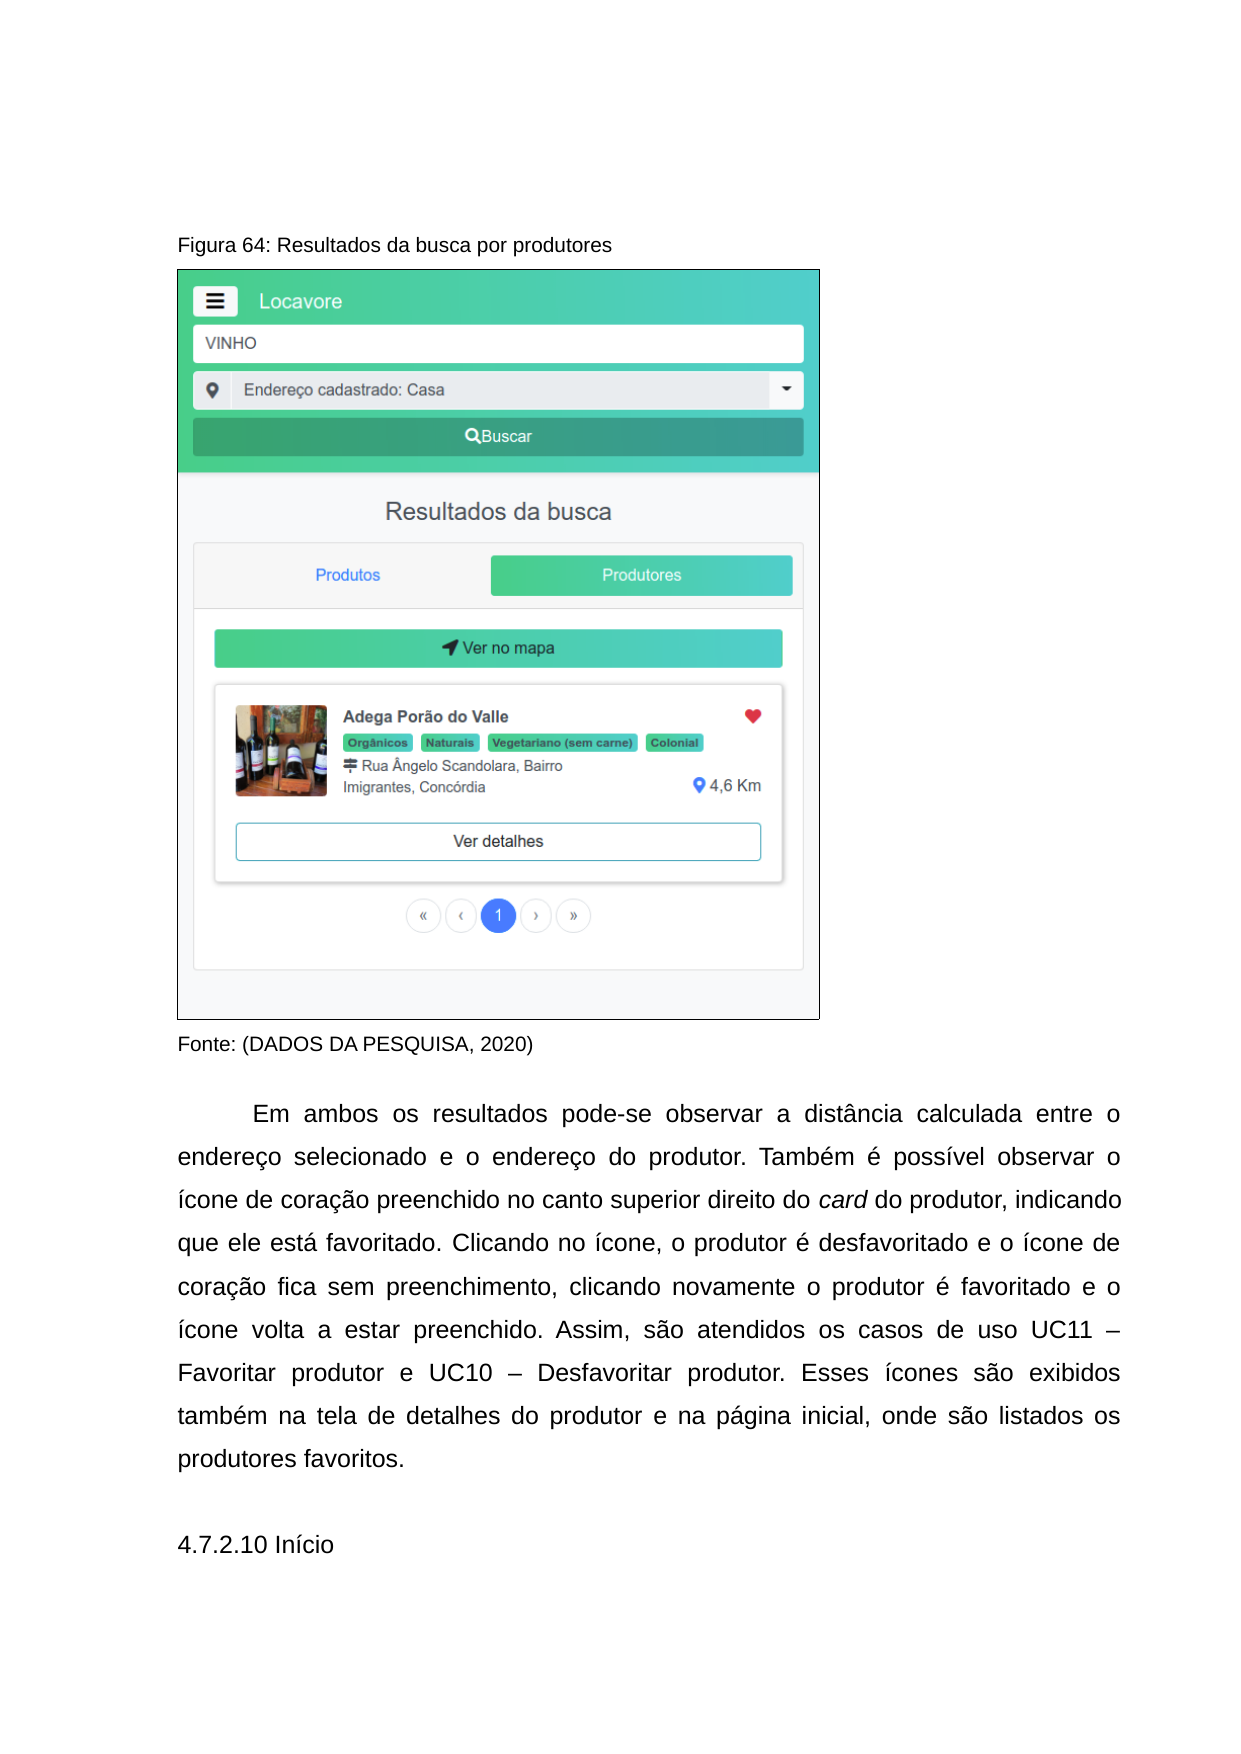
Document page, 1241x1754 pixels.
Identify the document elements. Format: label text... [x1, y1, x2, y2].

picture [178, 270, 819, 1019]
text Em ambos os resultados pode-se observar a distância calculada entre o endereço selecionado e o endereço do produtor. Também é possível observar o ícone de coração preenchido no canto superior direito do card do produtor, indicando que ele está favoritado. Clicando no ícone, o produtor é desfavoritado e o ícone de coração fica sem preenchimento, clicando novamente o produtor é favoritado e o ícone volta a estar preenchido. Assim, são atendidos os casos de uso UC11 – Favoritar produtor e UC10 – Desfavoritar produtor. Esses ícones são exibidos também na tela de detalhes do produtor e na página inicial, onde são listados os produtores favoritos. [177, 1099, 1122, 1473]
subtitle 4.7.2.10 Início [177, 1530, 1122, 1559]
text Figura 64: Resultados da busca por produtores [177, 233, 1122, 257]
